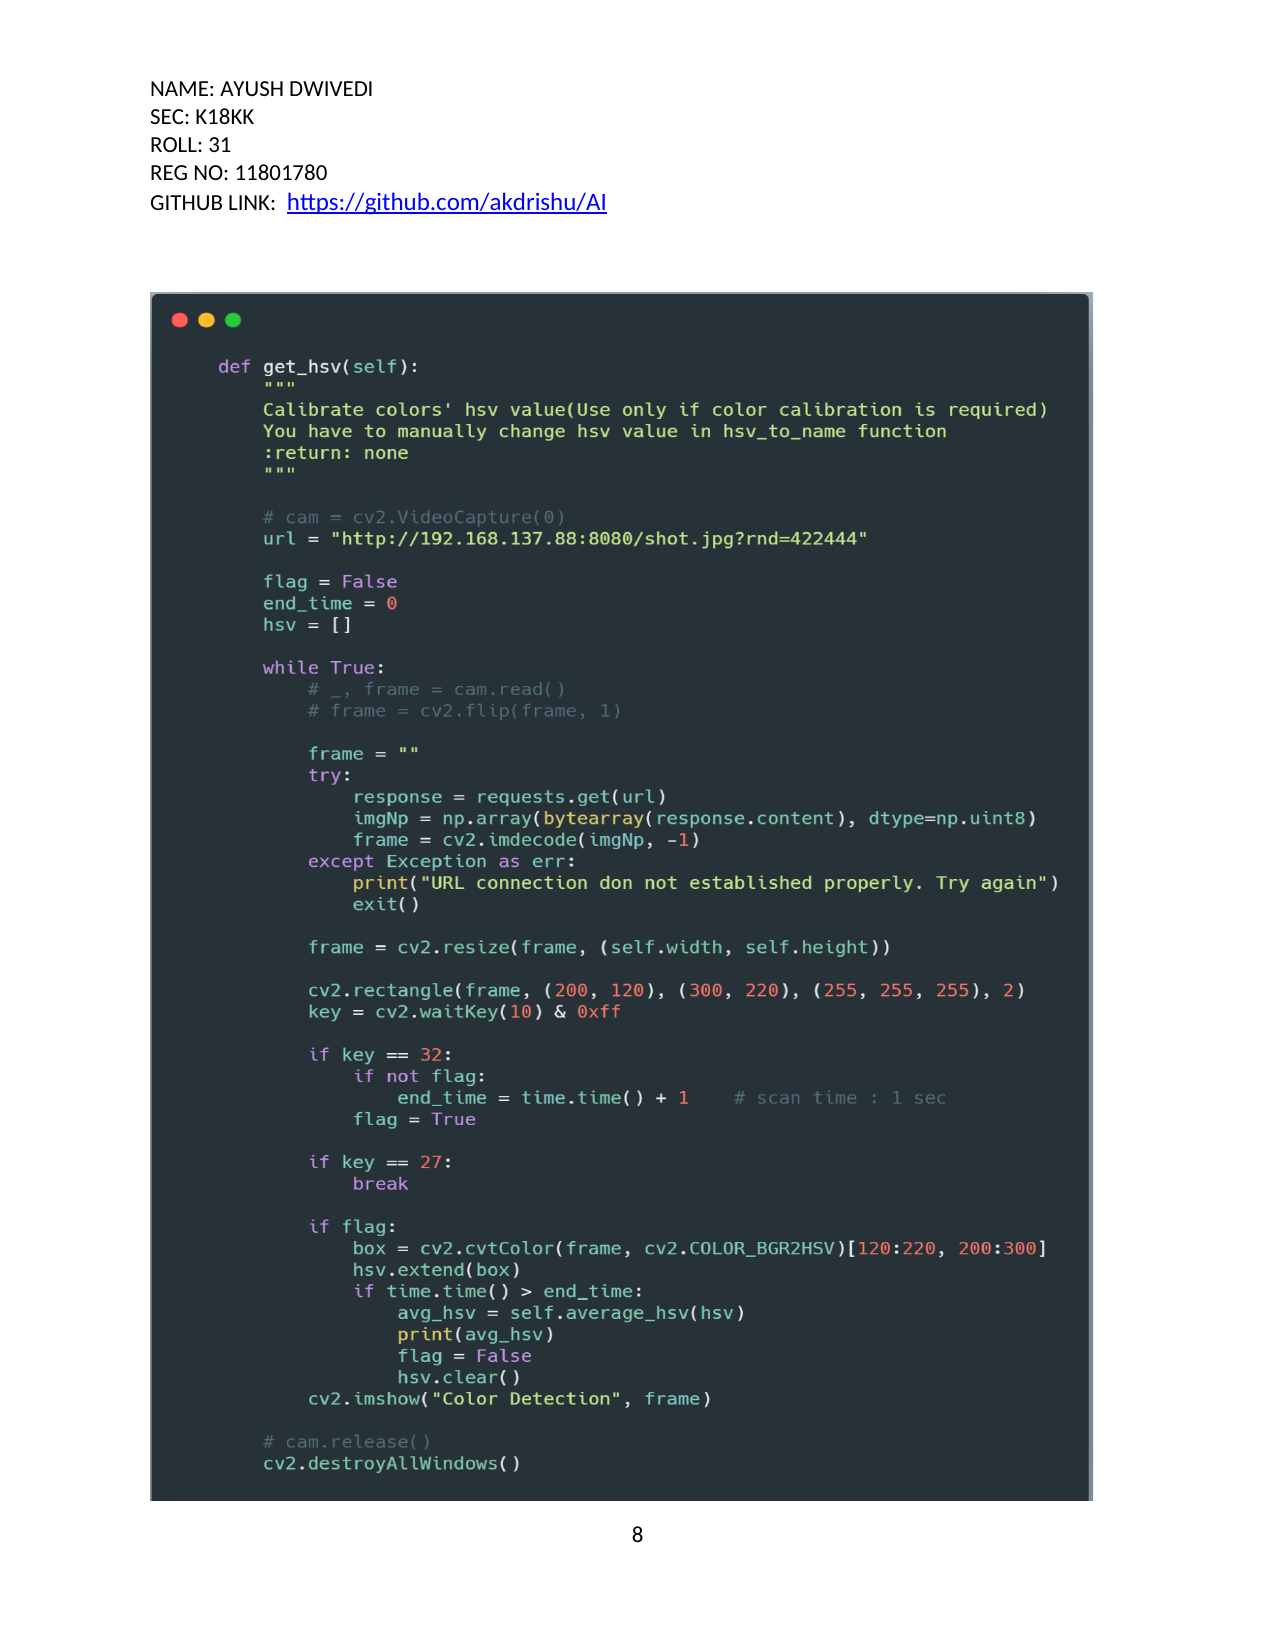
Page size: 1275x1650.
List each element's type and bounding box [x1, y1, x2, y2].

picture [150, 292, 1094, 1501]
